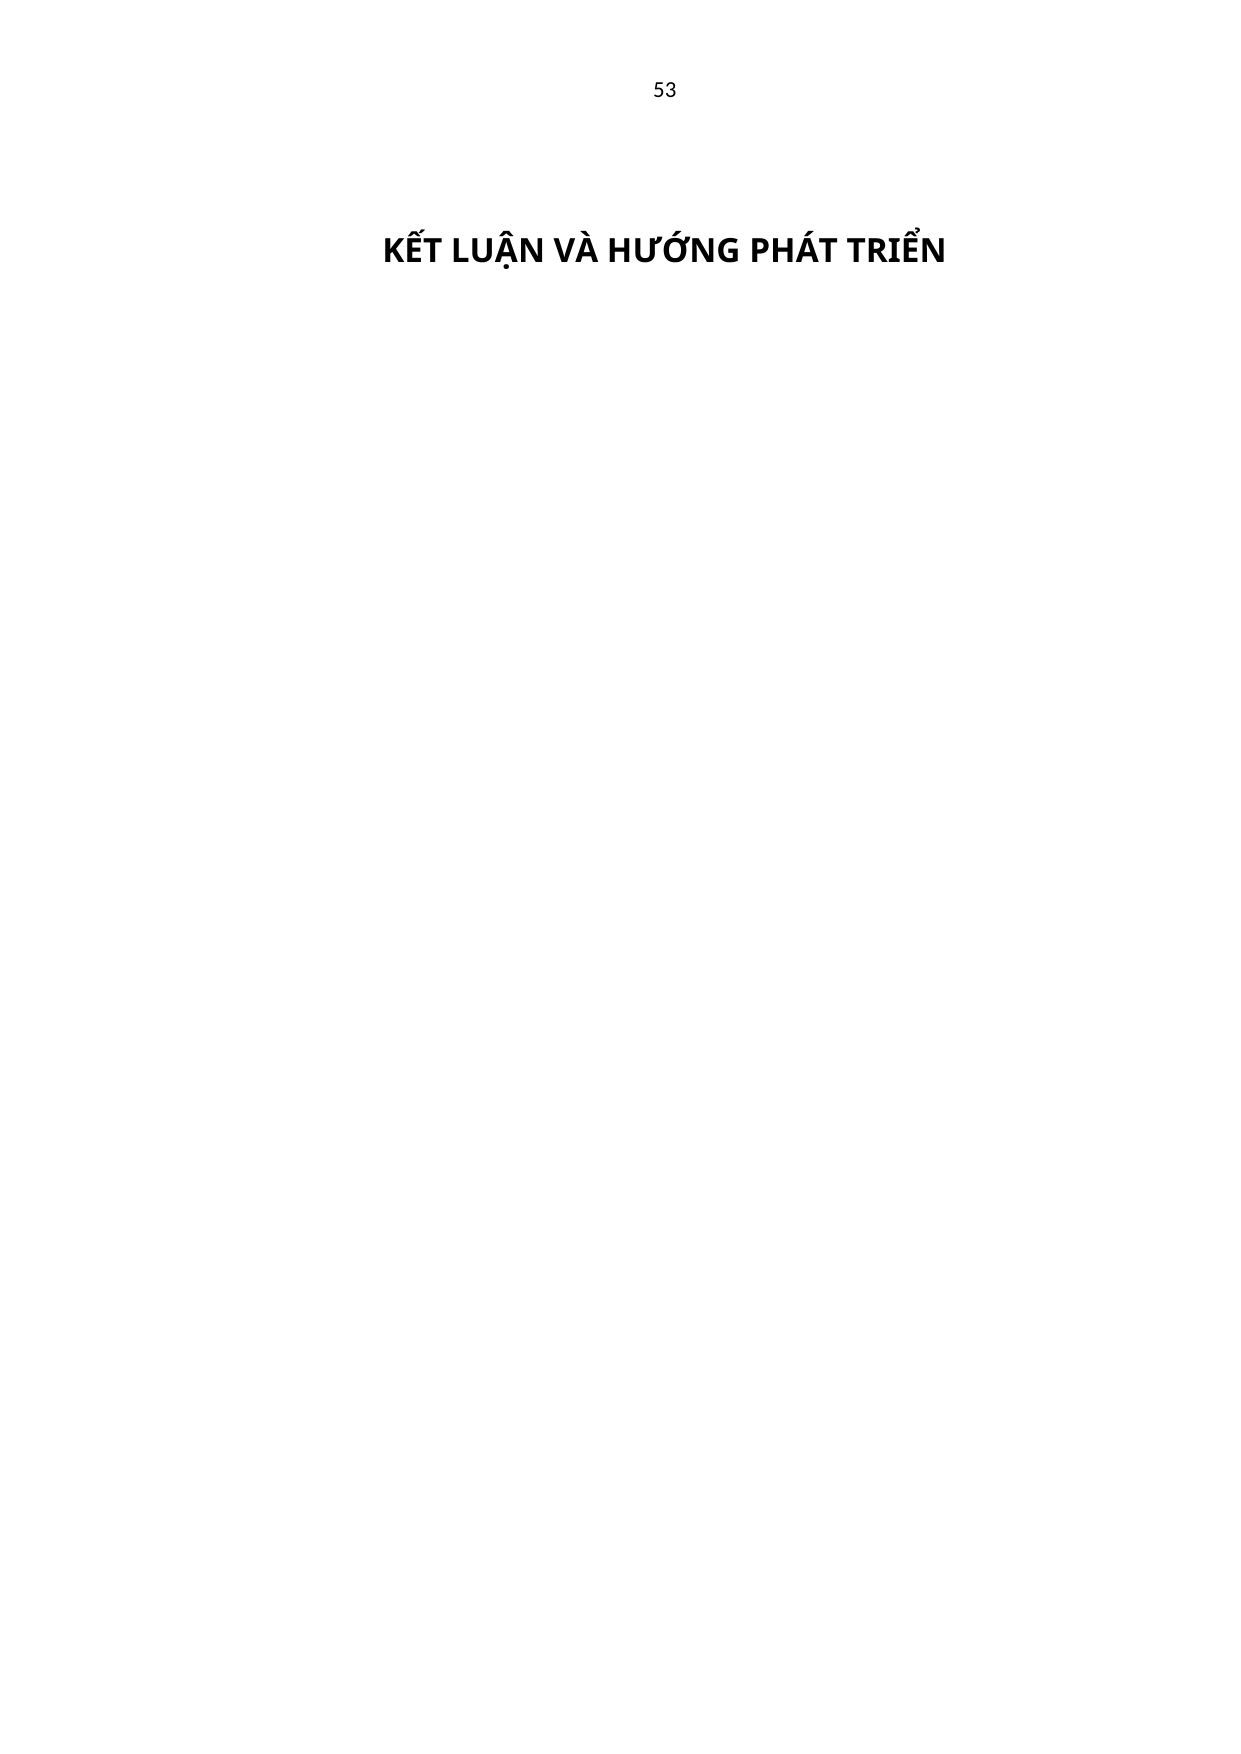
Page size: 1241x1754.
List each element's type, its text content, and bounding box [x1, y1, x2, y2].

subtitle KẾT LUẬN VÀ HƯỚNG PHÁT TRIỂN [207, 227, 1122, 273]
